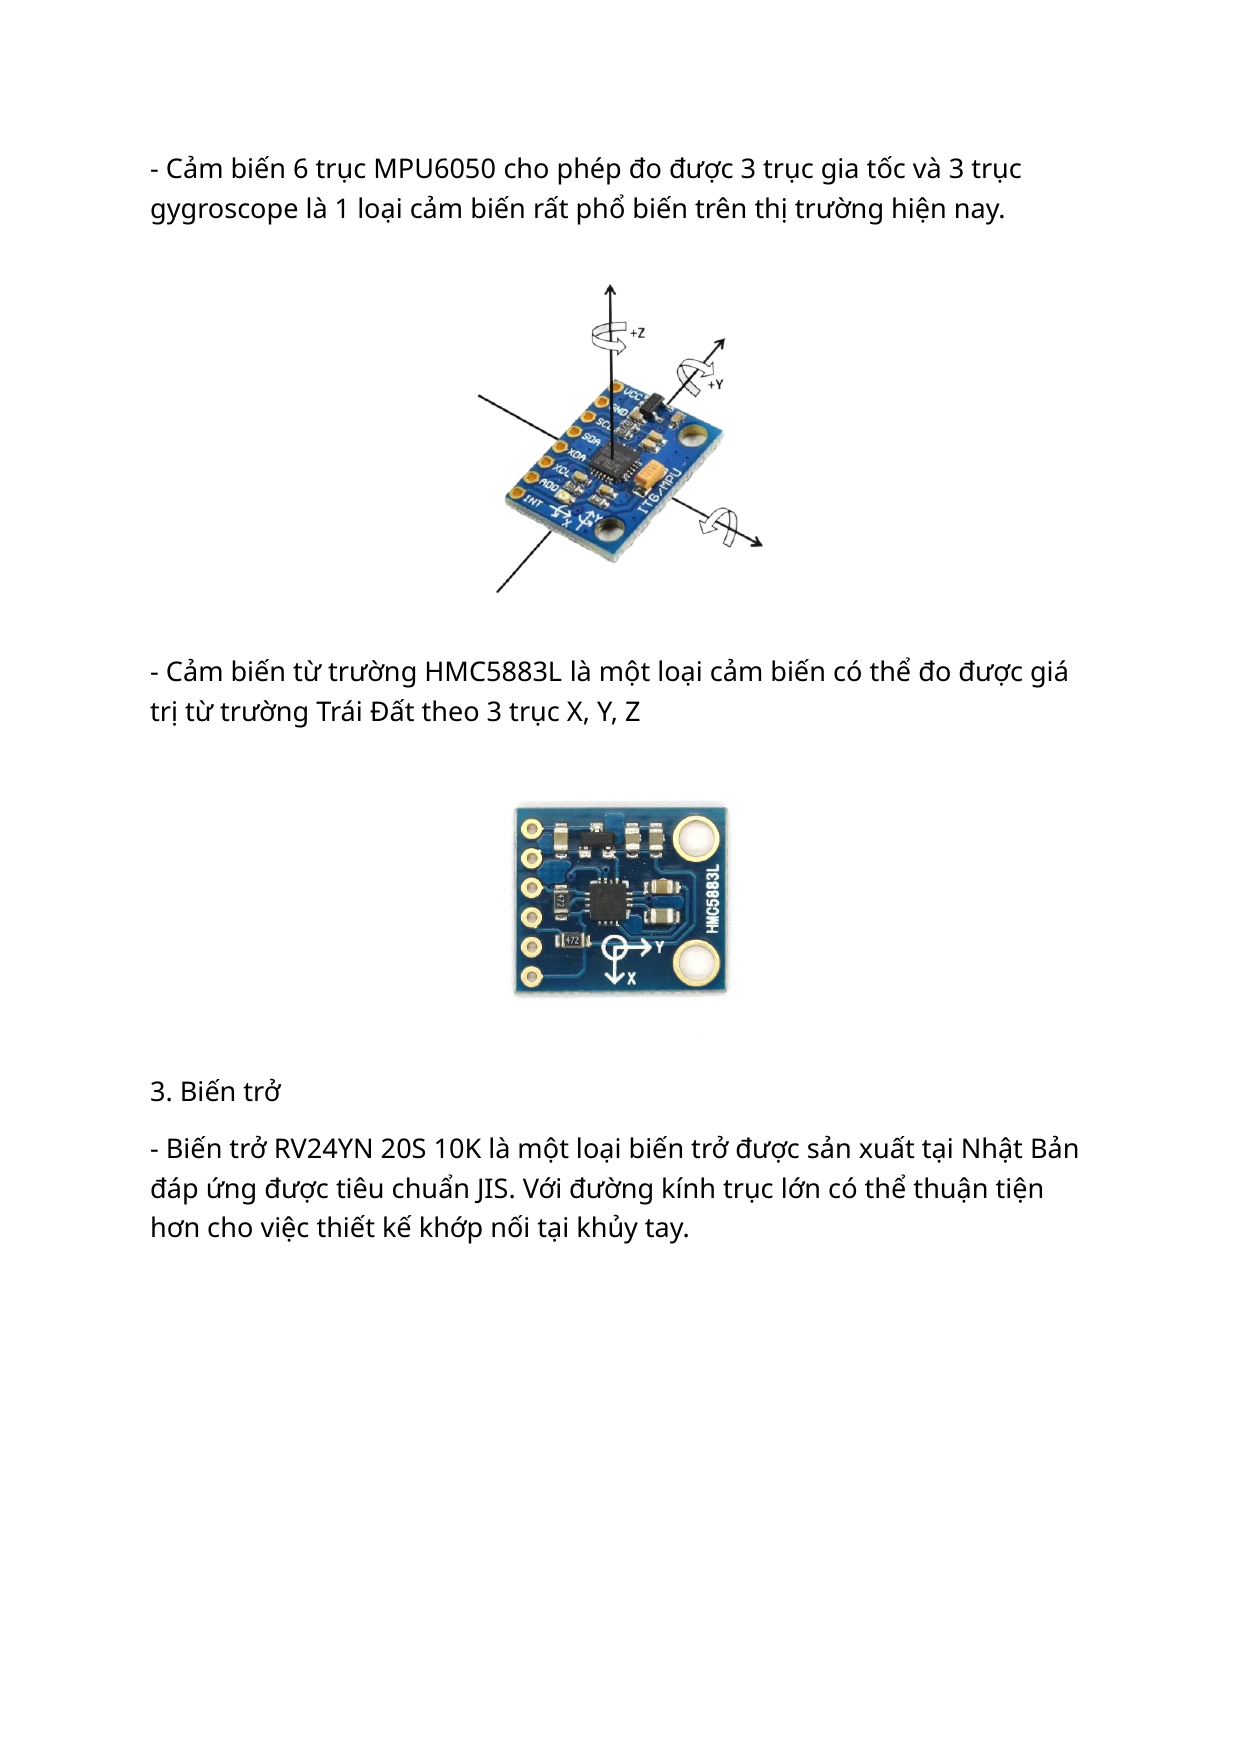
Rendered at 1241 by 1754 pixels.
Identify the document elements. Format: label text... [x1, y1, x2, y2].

text 3. Biến trở [150, 1073, 1090, 1110]
text - Cảm biến 6 trục MPU6050 cho phép đo được 3 trục gia tốc và 3 trục gygroscope là 1 loại cảm biến rất phổ biến trên thị trường hiện nay. [150, 150, 1090, 227]
text - Cảm biến từ trường HMC5883L là một loại cảm biến có thể đo được giá trị từ trường Trái Đất theo 3 trục X, Y, Z [150, 653, 1090, 729]
picture [467, 748, 773, 1054]
picture [426, 246, 814, 634]
text - Biến trở RV24YN 20S 10K là một loại biến trở được sản xuất tại Nhật Bản đáp ứng được tiêu chuẩn JIS. Với đường kính trục lớn có thể thuận tiện hơn cho việc thiết kế khớp nối tại khủy tay. [150, 1129, 1090, 1246]
